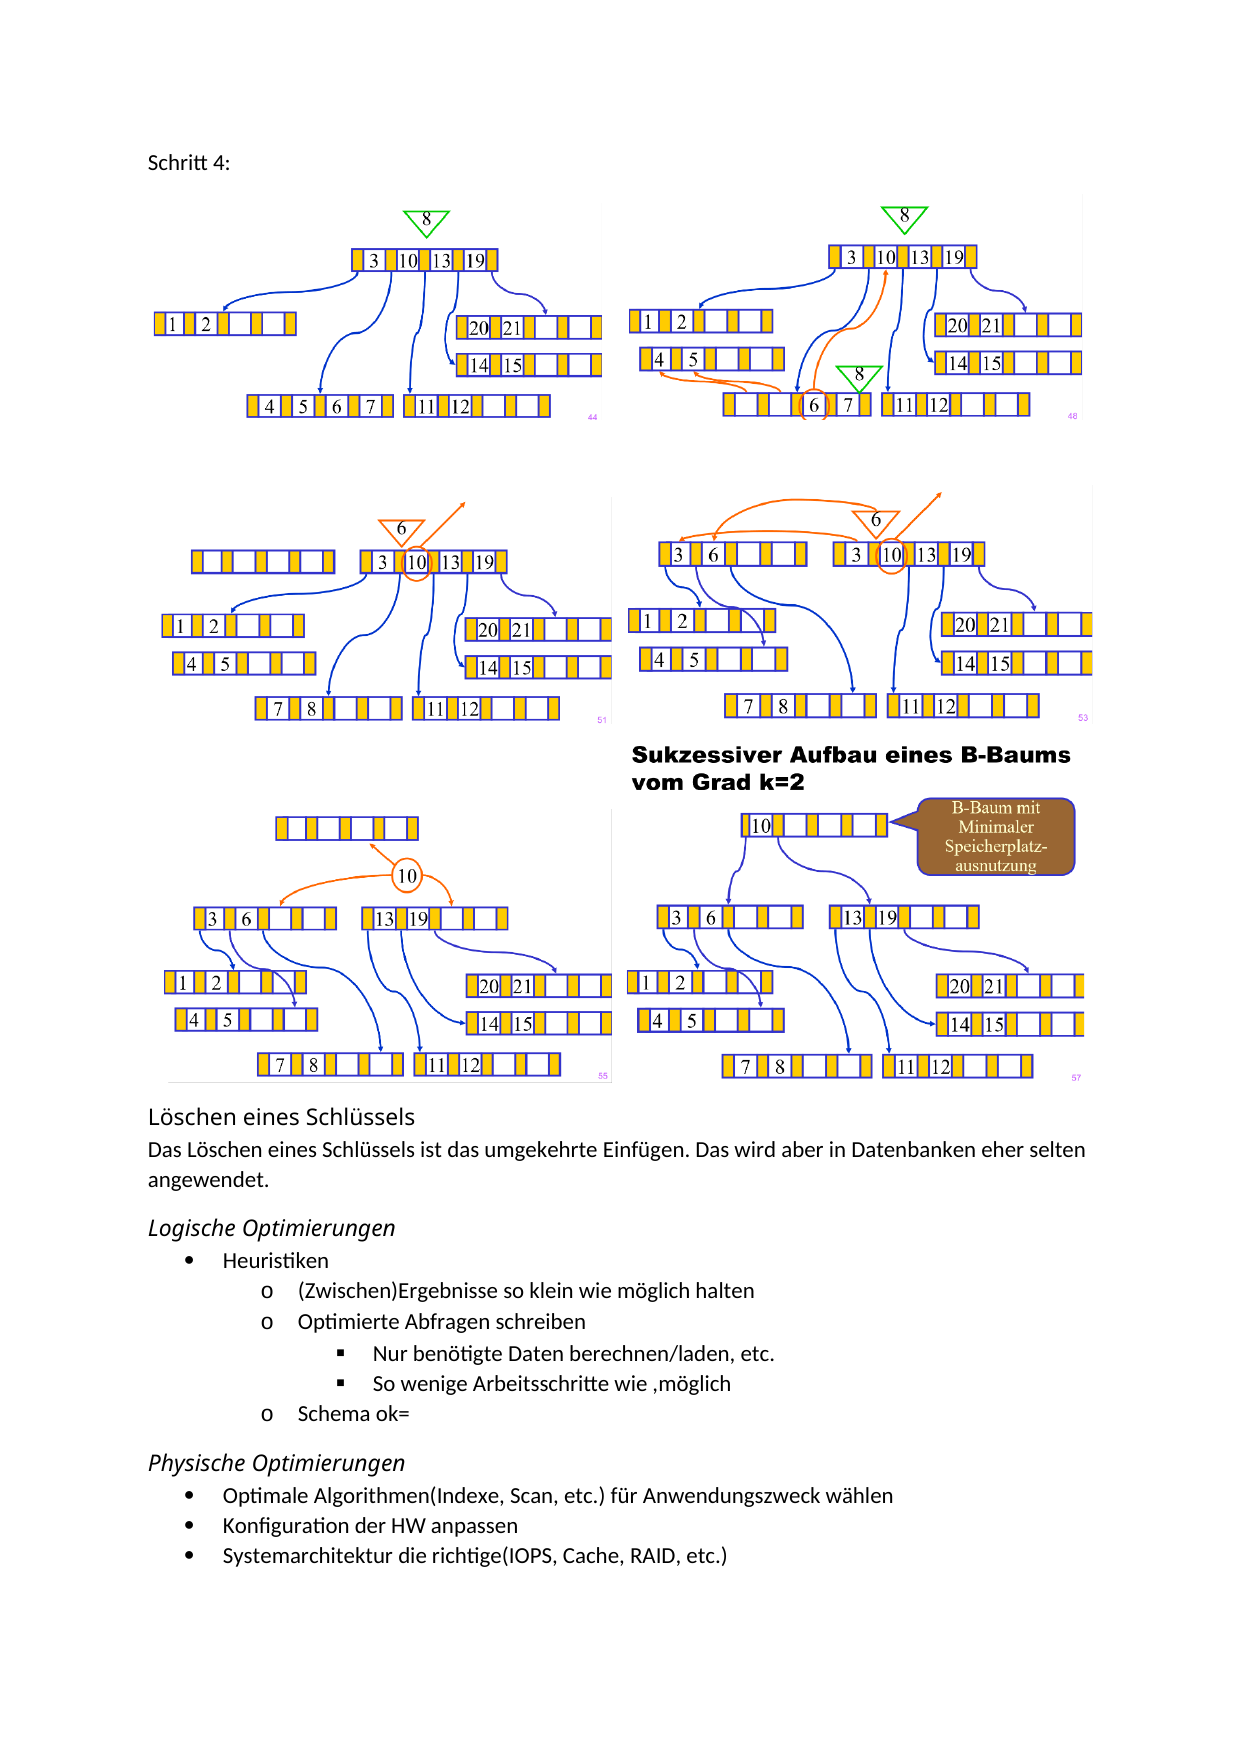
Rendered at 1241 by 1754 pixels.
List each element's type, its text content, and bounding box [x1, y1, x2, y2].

picture [147, 485, 1093, 724]
list Schema ok= [260, 1399, 1093, 1428]
subtitle Löschen eines Schlüssels [148, 1101, 1093, 1132]
text Schritt 4: [148, 148, 1093, 176]
picture [620, 194, 1083, 420]
list Optimierte Abfragen schreiben [260, 1307, 1093, 1337]
list Systemarchitektur die richtige(IOPS, Cache, RAID, etc.) [185, 1542, 1093, 1569]
picture [147, 742, 1085, 1083]
picture [147, 203, 616, 420]
list Heuristiken [185, 1246, 1093, 1274]
subtitle Physische Optimierungen [148, 1447, 1093, 1479]
list Konfiguration der HW anpassen [185, 1511, 1093, 1539]
list Nur benötigte Daten berechnen/laden, etc. [335, 1339, 1093, 1367]
list So wenige Arbeitsschritte wie ,möglich [335, 1369, 1093, 1397]
subtitle Logische Optimierungen [148, 1212, 1093, 1243]
text Das Löschen eines Schlüssels ist das umgekehrte Einfügen. Das wird aber in Datenbanken eher selten angewendet. [148, 1135, 1093, 1193]
list Optimale Algorithmen(Indexe, Scan, etc.) für Anwendungszweck wählen [185, 1481, 1093, 1509]
list (Zwischen)Ergebnisse so klein wie möglich halten [260, 1276, 1093, 1305]
